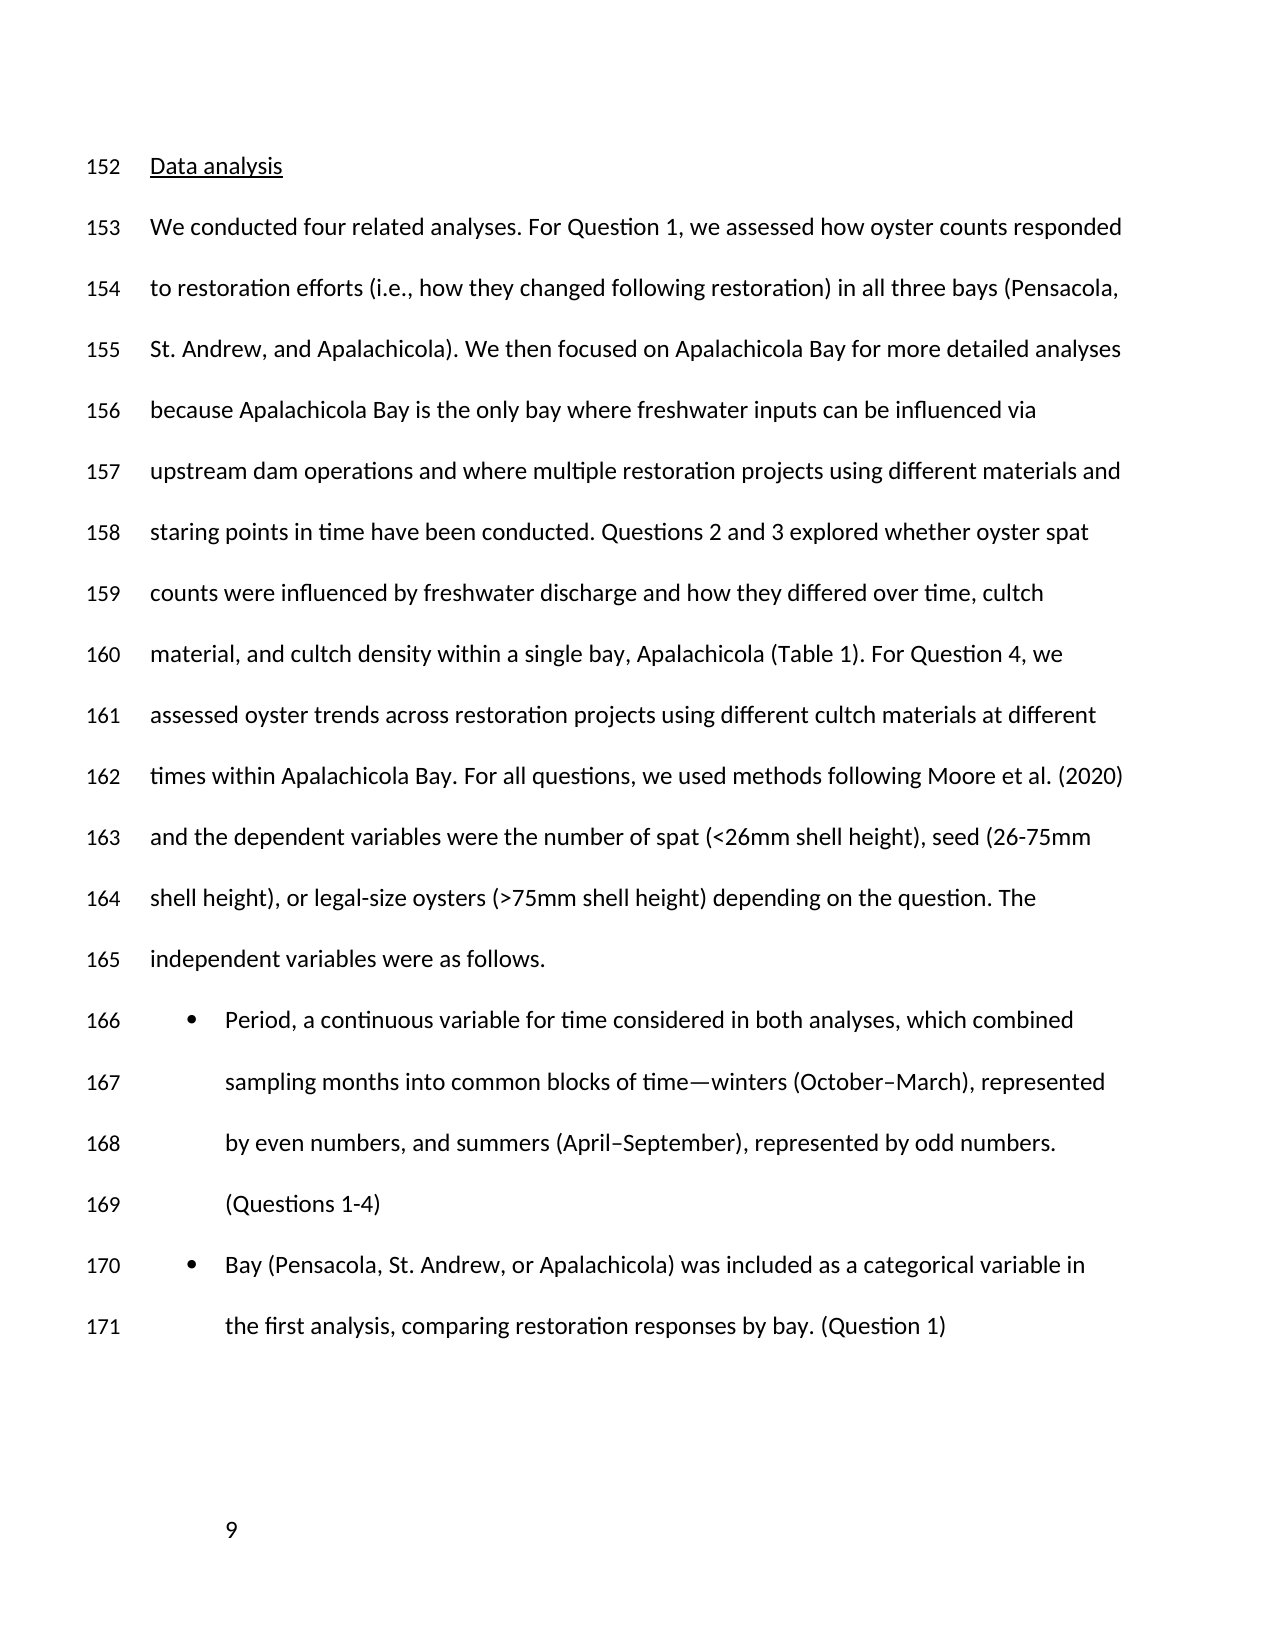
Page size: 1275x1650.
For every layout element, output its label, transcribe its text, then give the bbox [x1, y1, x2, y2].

text We conducted four related analyses. For Question 1, we assessed how oyster counts responded to restoration efforts (i.e., how they changed following restoration) in all three bays (Pensacola, St. Andrew, and Apalachicola). We then focused on Apalachicola Bay for more detailed analyses because Apalachicola Bay is the only bay where freshwater inputs can be influenced via upstream dam operations and where multiple restoration projects using different materials and staring points in time have been conducted. Questions 2 and 3 explored whether oyster spat counts were influenced by freshwater discharge and how they differed over time, cultch material, and cultch density within a single bay, Apalachicola (Table 1). For Question 4, we assessed oyster trends across restoration projects using different cultch materials at different times within Apalachicola Bay. For all questions, we used methods following Moore et al. (2020) and the dependent variables were the number of spat (<26mm shell height), seed (26-75mm shell height), or legal-size oysters (>75mm shell height) depending on the question. The independent variables were as follows. [150, 211, 1125, 974]
list Period, a continuous variable for time considered in both analyses, which combined sampling months into common blocks of time—winters (October–March), represented by even numbers, and summers (April–September), represented by odd numbers. (Questions 1-4) [187, 1004, 1125, 1218]
list Bay (Pensacola, St. Andrew, or Apalachicola) was included as a categorical variable in the first analysis, comparing restoration responses by bay. (Question 1) [187, 1249, 1125, 1340]
subtitle Data analysis [150, 150, 1125, 181]
